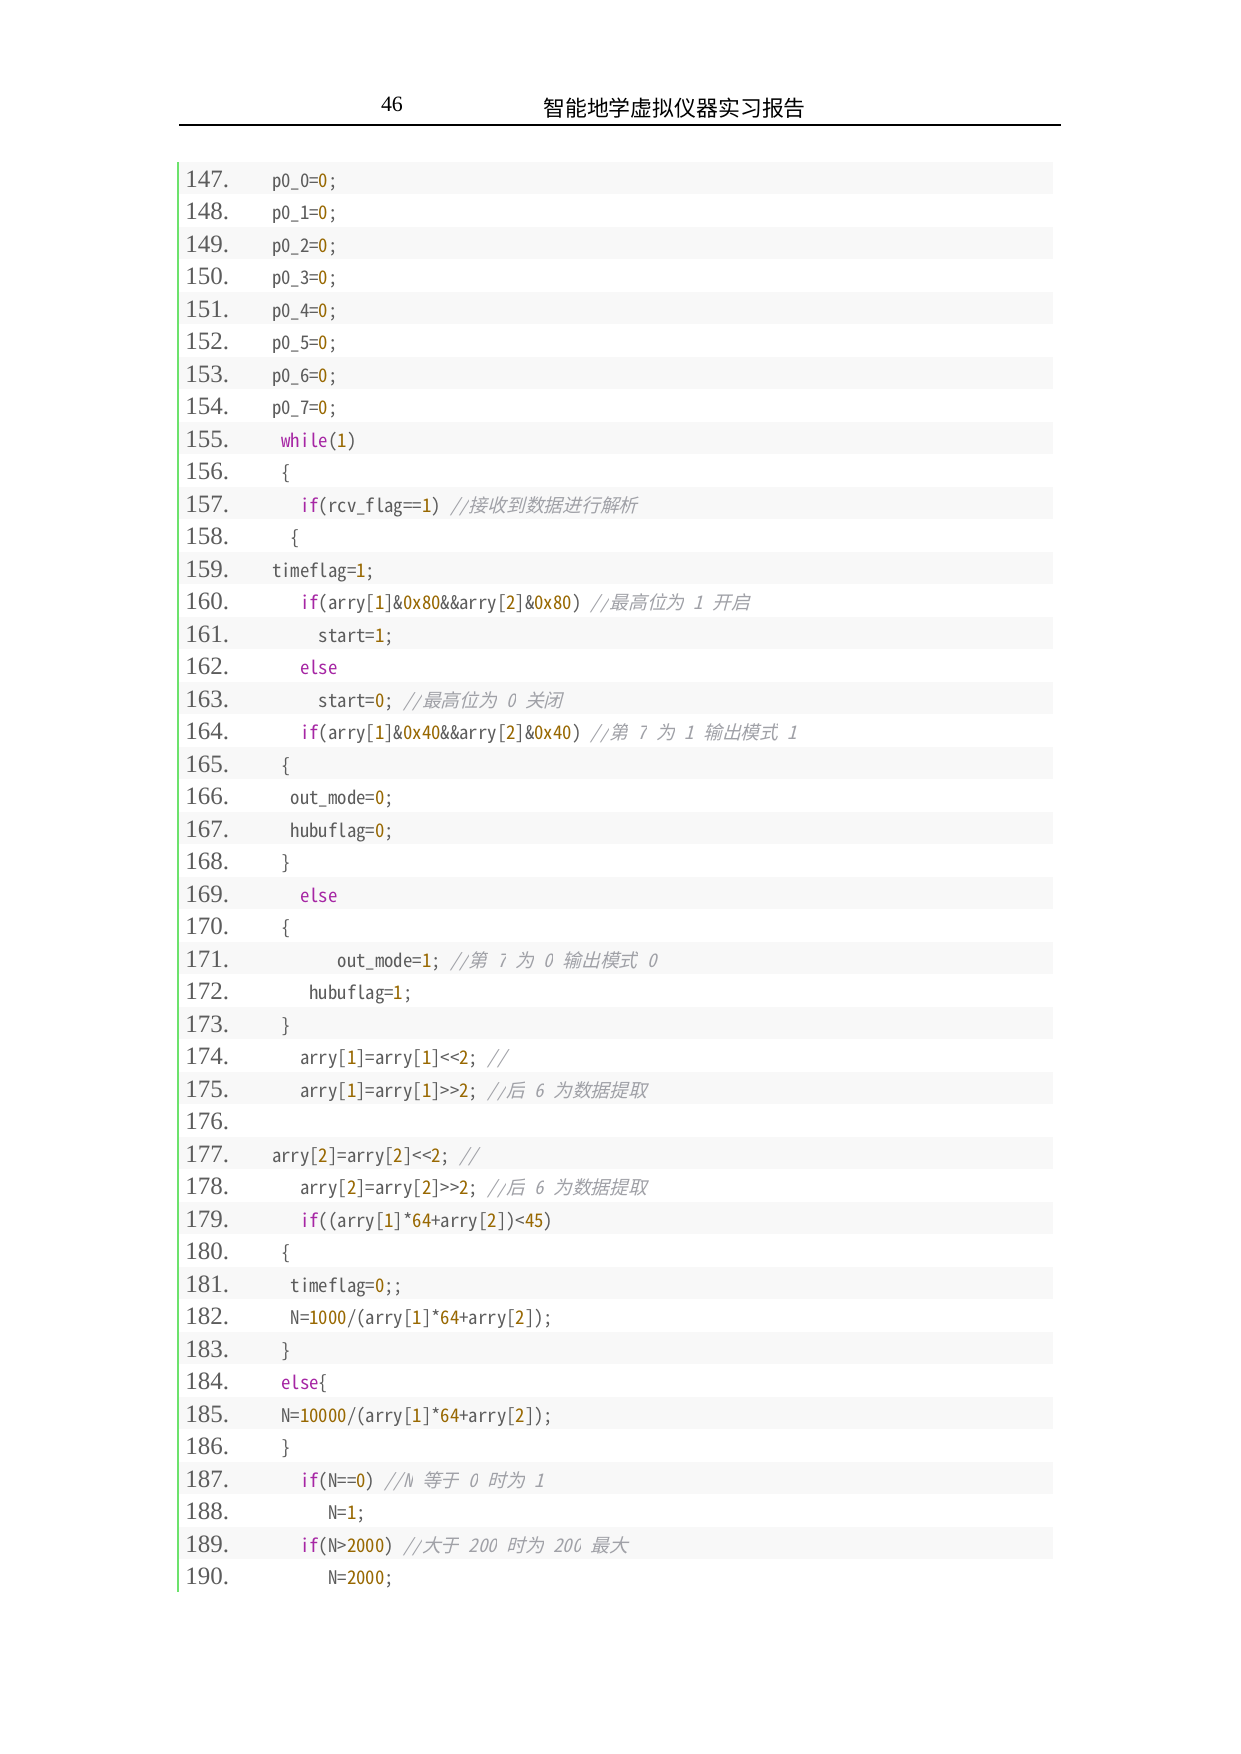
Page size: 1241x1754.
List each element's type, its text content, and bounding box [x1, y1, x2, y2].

list arry[2]=arry[2]<<2; // [179, 1137, 1053, 1169]
list arry[1]=arry[1]<<2; // [179, 1039, 1053, 1072]
list } [179, 844, 1053, 877]
list if(N==0) //N 等于 0 时为 1 [179, 1462, 1053, 1494]
list p0_7=0; [179, 389, 1053, 422]
list out_mode=0; [179, 779, 1053, 812]
list p0_3=0; [179, 259, 1053, 292]
list arry[1]=arry[1]>>2; //后 6 为数据提取 [179, 1072, 1053, 1104]
list p0_5=0; [179, 324, 1053, 357]
list start=1; [179, 617, 1053, 649]
list else [179, 877, 1053, 909]
list { [179, 909, 1053, 942]
list timeflag=1; [179, 552, 1053, 584]
list if(arry[1]&0x40&&arry[2]&0x40) //第 7 为 1 输出模式 1 [179, 714, 1053, 747]
list timeflag=0;; [179, 1267, 1053, 1299]
list } [179, 1007, 1053, 1039]
list N=10000/(arry[1]*64+arry[2]); [179, 1397, 1053, 1429]
list if((arry[1]*64+arry[2])<45) [179, 1202, 1053, 1234]
list N=1000/(arry[1]*64+arry[2]); [179, 1299, 1053, 1332]
list while(1) [179, 422, 1053, 454]
list if(rcv_flag==1) //接收到数据进行解析 [179, 487, 1053, 519]
list hubuflag=1; [179, 974, 1053, 1007]
list else [179, 649, 1053, 682]
list if(arry[1]&0x80&&arry[2]&0x80) //最高位为 1 开启 [179, 584, 1053, 617]
list p0_0=0; [179, 162, 1053, 194]
list p0_6=0; [179, 357, 1053, 389]
list { [179, 1234, 1053, 1267]
list N=1; [179, 1494, 1053, 1527]
list p0_1=0; [179, 194, 1053, 227]
list if(N>2000) //大于 200 时为 200 最大 [179, 1527, 1053, 1559]
list start=0; //最高位为 0 关闭 [179, 682, 1053, 714]
list { [179, 519, 1053, 552]
list hubuflag=0; [179, 812, 1053, 844]
list } [179, 1332, 1053, 1364]
list } [179, 1429, 1053, 1462]
list p0_4=0; [179, 292, 1053, 324]
list arry[2]=arry[2]>>2; //后 6 为数据提取 [179, 1169, 1053, 1202]
list N=2000; [179, 1559, 1053, 1592]
list p0_2=0; [179, 227, 1053, 259]
list out_mode=1; //第 7 为 0 输出模式 0 [179, 942, 1053, 974]
list { [179, 747, 1053, 779]
list { [179, 454, 1053, 487]
list else{ [179, 1364, 1053, 1397]
